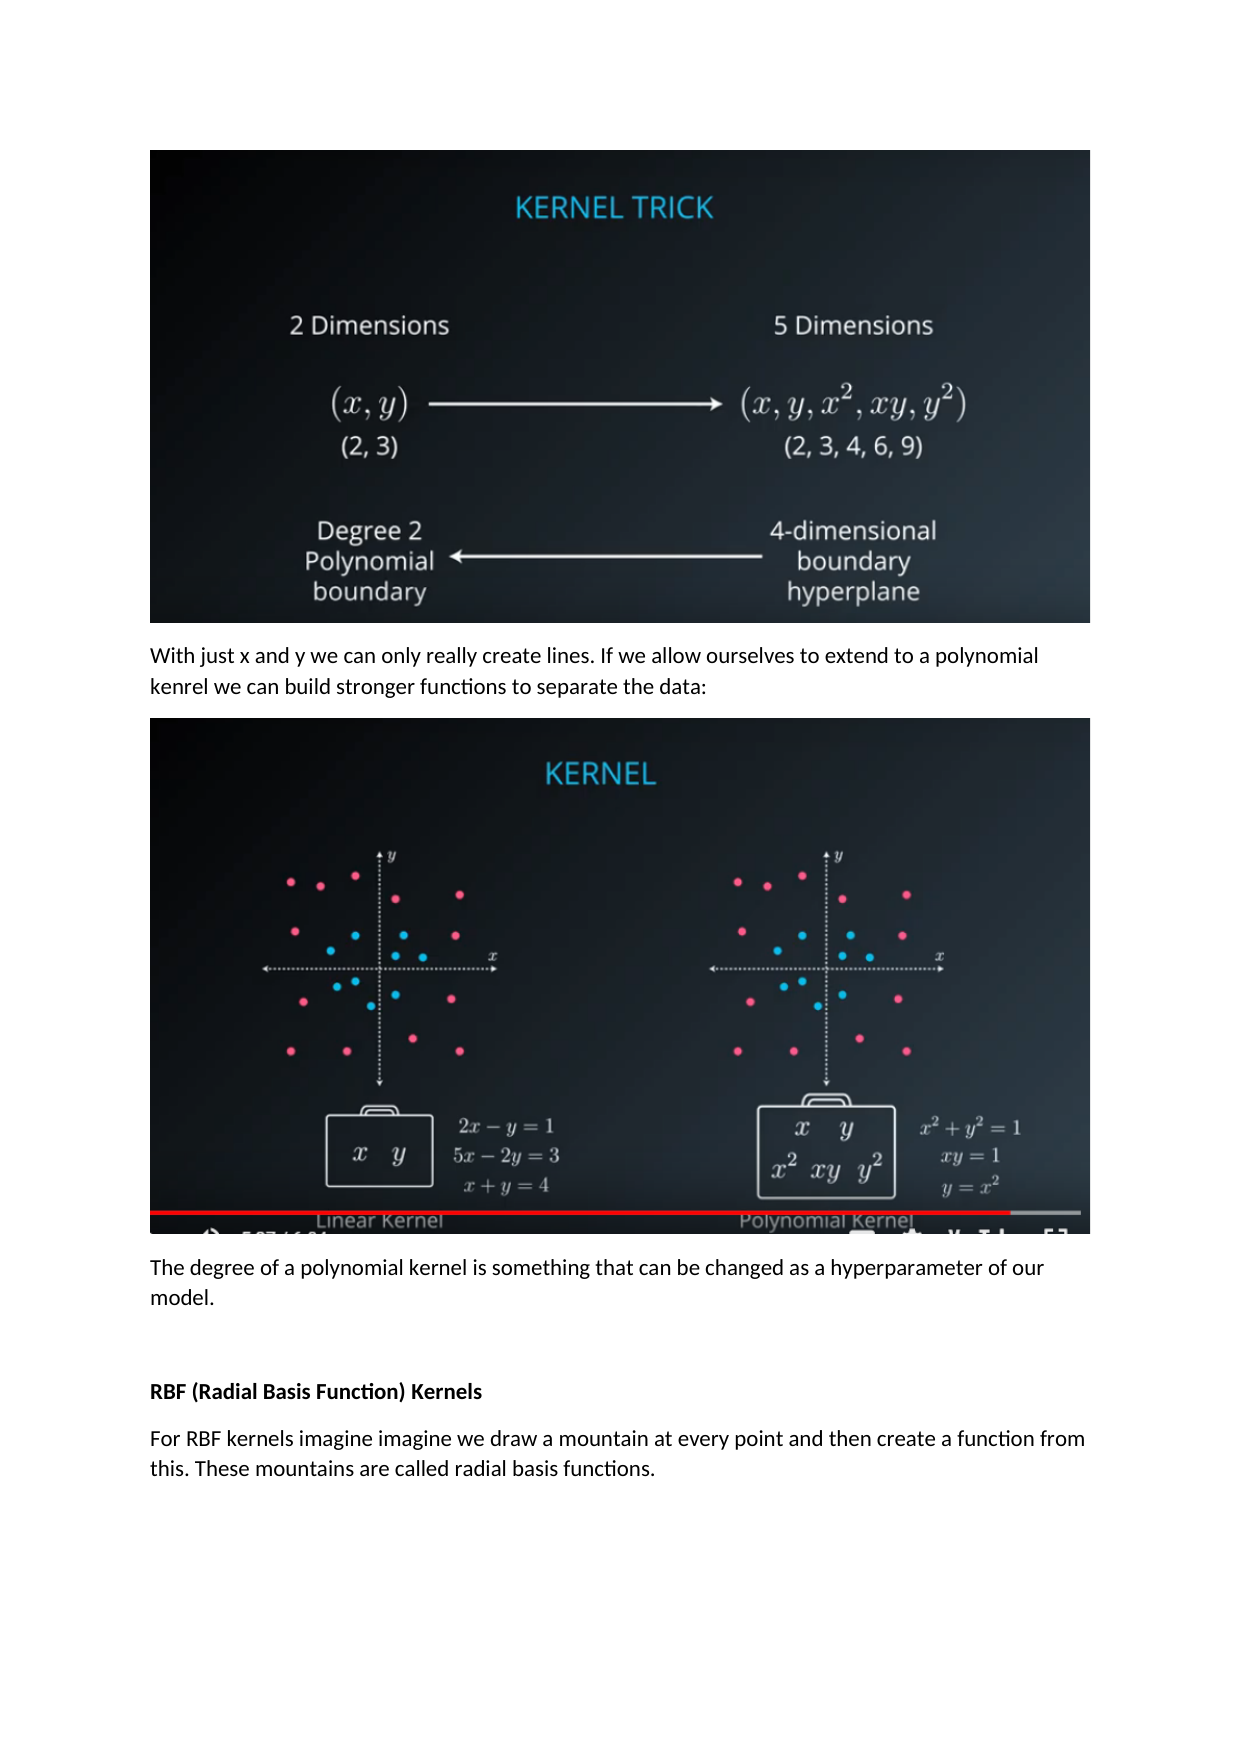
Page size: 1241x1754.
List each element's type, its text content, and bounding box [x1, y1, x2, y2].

picture [150, 150, 1091, 623]
text The degree of a polynomial kernel is something that can be changed as a hyperparameter of our model. [150, 1253, 1090, 1311]
text RBF (Radial Basis Function) Kernels [150, 1377, 1090, 1405]
picture [150, 718, 1091, 1234]
text With just x and y we can only really create lines. If we allow ourselves to extend to a polynomial kenrel we can build stronger functions to separate the data: [150, 642, 1090, 700]
text For RBF kernels imagine imagine we draw a mountain at every point and then create a function from this. These mountains are called radial basis functions. [150, 1424, 1090, 1482]
